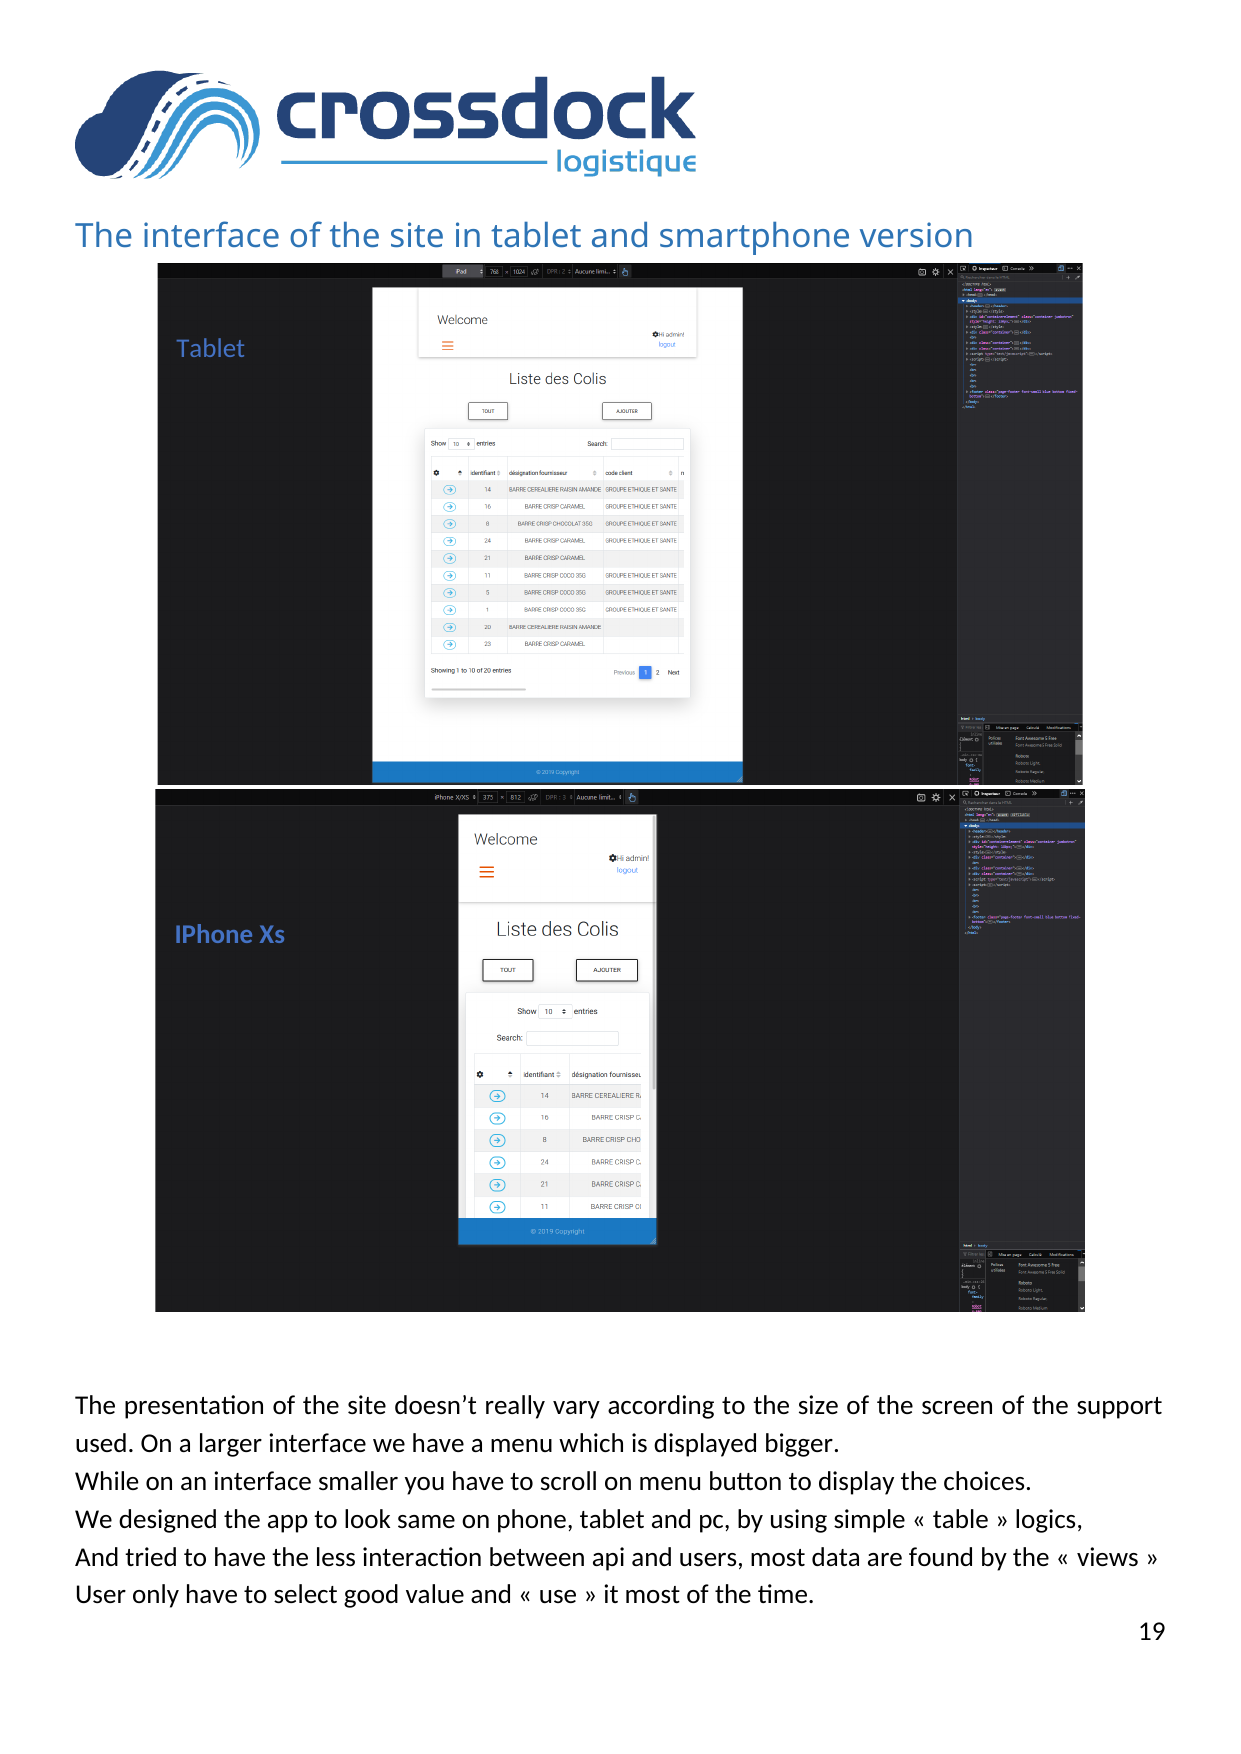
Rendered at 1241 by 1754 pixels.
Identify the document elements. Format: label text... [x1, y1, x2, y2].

text We designed the app to look same on phone, tablet and pc, by using simple « table » logics, [75, 1502, 1165, 1535]
text While on an interface smaller you have to scroll on menu button to display the choices. [75, 1464, 1165, 1497]
picture [155, 789, 1085, 1312]
text And tried to have the less interaction between api and users, most data are found by the « views » [75, 1540, 1165, 1573]
text User only have to select good value and « use » it most of the time. [75, 1578, 1165, 1611]
picture [157, 263, 1083, 785]
picture [75, 70, 696, 179]
text The presentation of the site doesn’t really vary according to the size of the screen of the support used. On a larger interface we have a menu which is displayed bigger. [75, 1388, 1165, 1459]
subtitle The interface of the site in tablet and smartphone version [75, 212, 1165, 257]
